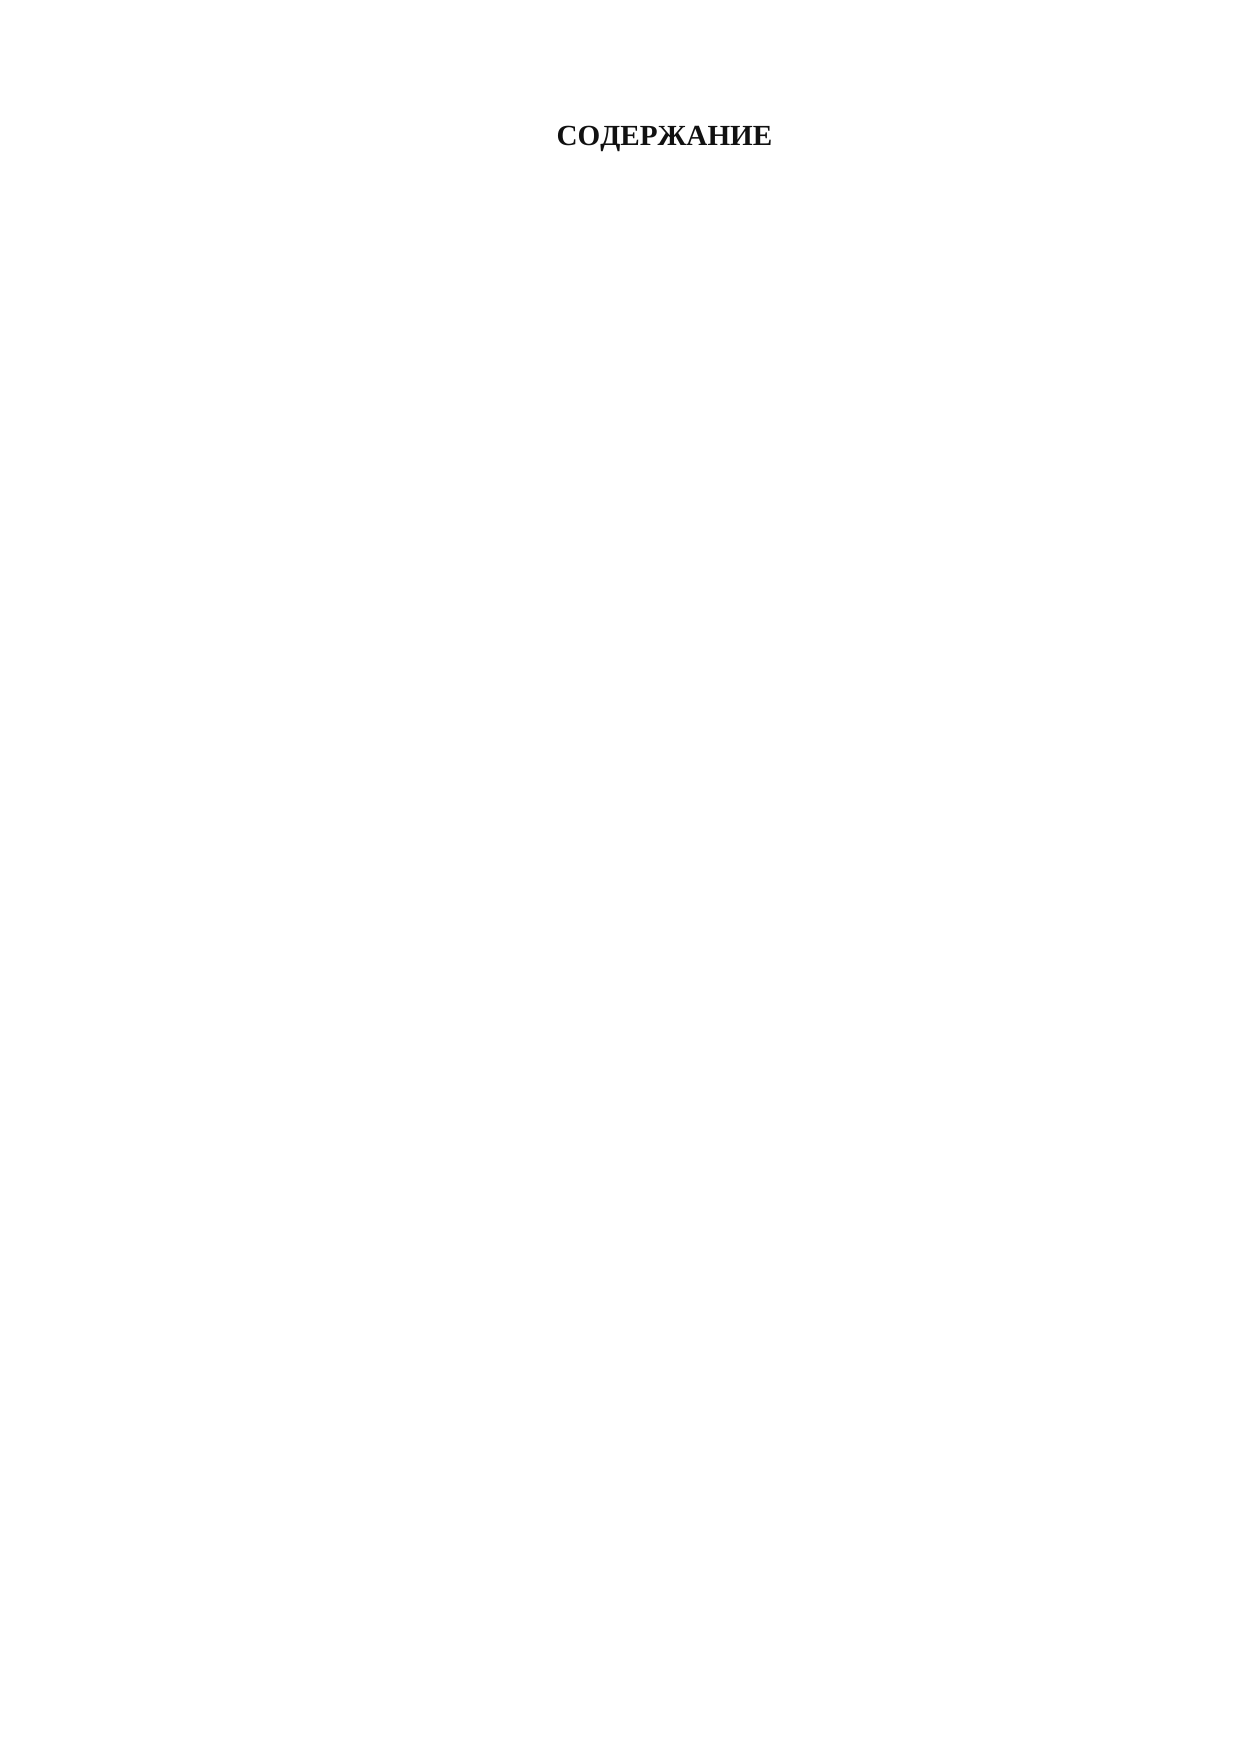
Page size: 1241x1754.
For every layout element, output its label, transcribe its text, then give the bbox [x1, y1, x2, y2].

text СОДЕРЖАНИЕ [177, 118, 1152, 152]
